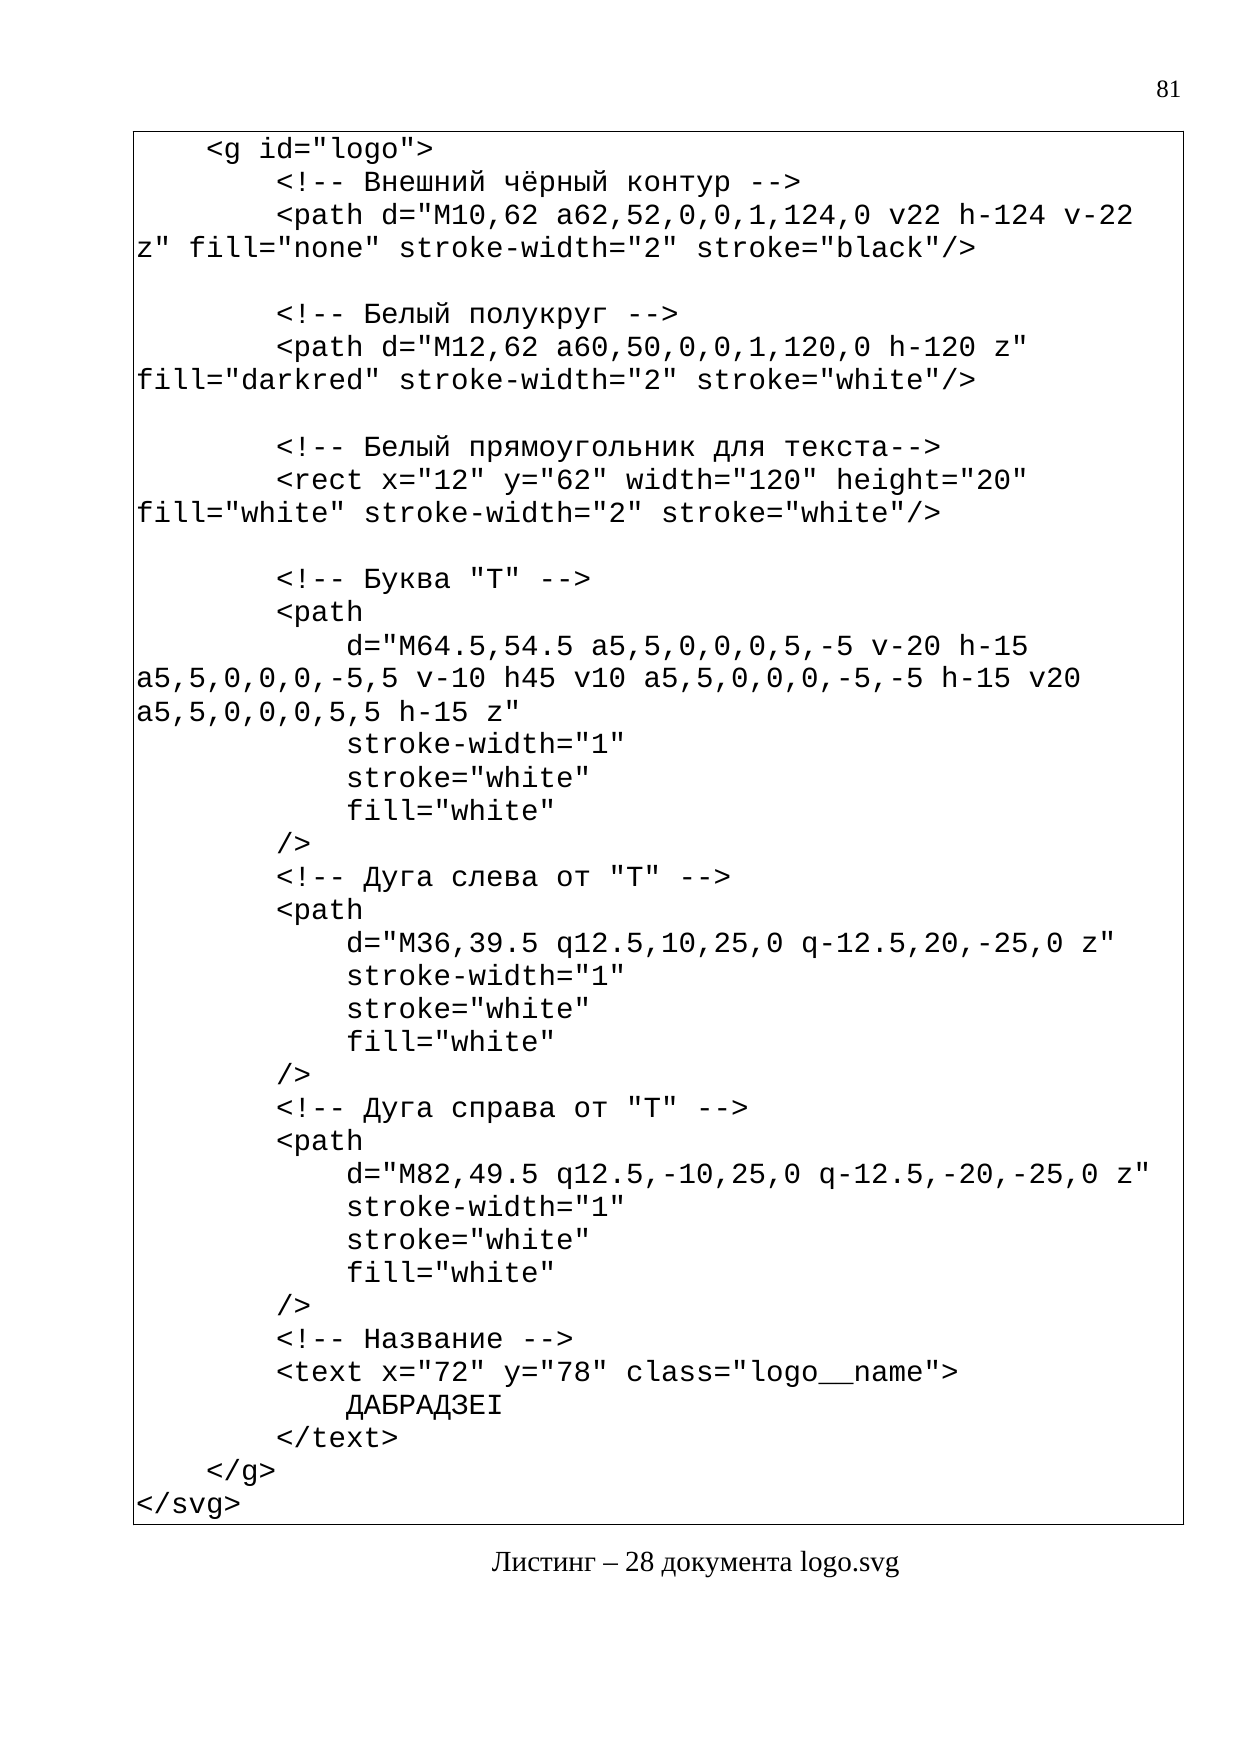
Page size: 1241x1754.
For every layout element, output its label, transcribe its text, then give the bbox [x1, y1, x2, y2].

text <!-- Название --> [136, 1324, 1181, 1357]
text d="M82,49.5 q12.5,-10,25,0 q-12.5,-20,-25,0 z" [136, 1159, 1181, 1192]
text Листинг – 28 документа logo.svg [136, 1544, 1181, 1578]
text <!-- Дуга слева от "Т" --> [136, 862, 1181, 895]
text /> [136, 1060, 1181, 1093]
text d="M64.5,54.5 a5,5,0,0,0,5,-5 v-20 h-15 a5,5,0,0,0,-5,5 v-10 h45 v10 a5,5,0,0,0,-5,-5 h-15 v20 a5,5,0,0,0,5,5 h-15 z" [136, 631, 1181, 730]
text <path [136, 895, 1181, 928]
text <path [136, 1126, 1181, 1159]
text stroke="white" [136, 763, 1181, 796]
text <rect x="12" y="62" width="120" height="20" fill="white" stroke-width="2" stroke="white"/> [136, 465, 1181, 531]
text </g> [136, 1456, 1181, 1486]
text stroke-width="1" [136, 961, 1181, 994]
text fill="white" [136, 1258, 1181, 1291]
text stroke-width="1" [136, 730, 1181, 763]
text </text> [136, 1423, 1181, 1456]
text fill="white" [136, 796, 1181, 829]
text <path d="M12,62 a60,50,0,0,1,120,0 h-120 z" fill="darkred" stroke-width="2" stroke="white"/> [136, 332, 1181, 398]
text <!-- Дуга справа от "Т" --> [136, 1093, 1181, 1126]
text stroke="white" [136, 994, 1181, 1027]
text stroke-width="1" [136, 1192, 1181, 1225]
text /> [136, 1291, 1181, 1324]
text <!-- Белый прямоугольник для текста--> [136, 432, 1181, 465]
text <path d="M10,62 a62,52,0,0,1,124,0 v22 h-124 v-22 z" fill="none" stroke-width="2" stroke="black"/> [136, 200, 1181, 266]
text <!-- Буква "Т" --> [136, 564, 1181, 598]
text <path [136, 598, 1181, 631]
text ДАБРАДЗЕІ [136, 1390, 1181, 1423]
text /> [136, 829, 1181, 862]
text <text x="72" y="78" class="logo__name"> [136, 1357, 1181, 1390]
text <!-- Белый полукруг --> [136, 299, 1181, 332]
text </svg> [134, 1486, 1183, 1524]
text d="M36,39.5 q12.5,10,25,0 q-12.5,20,-25,0 z" [136, 928, 1181, 961]
text <g id="logo"> [134, 132, 1183, 167]
text fill="white" [136, 1027, 1181, 1060]
text <!-- Внешний чёрный контур --> [136, 167, 1181, 200]
text stroke="white" [136, 1225, 1181, 1258]
